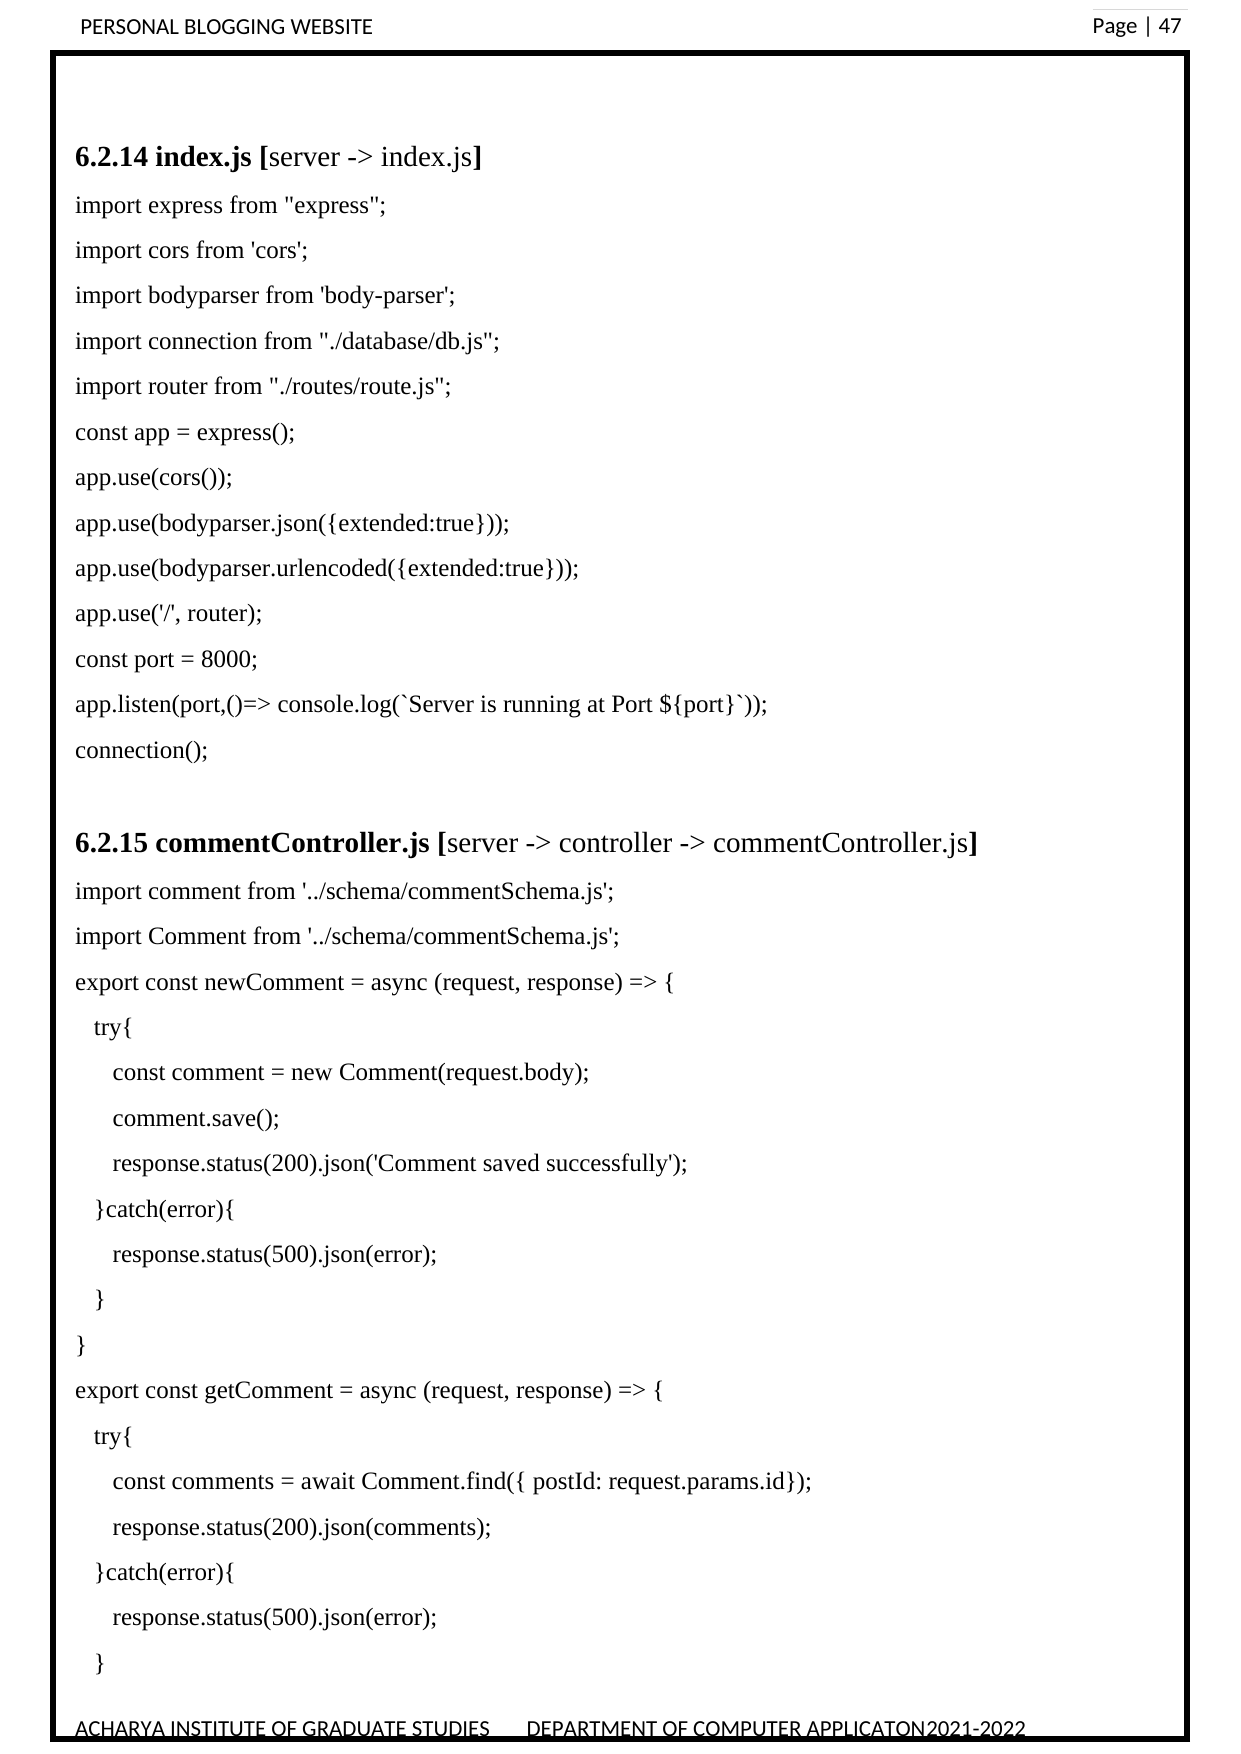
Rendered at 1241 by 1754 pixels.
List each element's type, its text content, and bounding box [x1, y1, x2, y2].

text const comment = new Comment(request.body); [75, 1057, 1165, 1086]
text import router from "./routes/route.js"; [75, 371, 1165, 400]
text response.status(500).json(error); [75, 1239, 1165, 1268]
text 6.2.14 index.js [server -> index.js] [75, 139, 1165, 173]
text try{ [75, 1421, 1165, 1449]
text try{ [75, 1012, 1165, 1041]
text response.status(200).json('Comment saved successfully'); [75, 1148, 1165, 1177]
text response.status(200).json(comments); [75, 1512, 1165, 1540]
text const port = 8000; [75, 644, 1165, 673]
text import Comment from '../schema/commentSchema.js'; [75, 921, 1165, 950]
text import comment from '../schema/commentSchema.js'; [75, 876, 1165, 904]
text }catch(error){ [75, 1194, 1165, 1222]
text export const newComment = async (request, response) => { [75, 967, 1165, 995]
text import cors from 'cors'; [75, 235, 1165, 264]
text export const getComment = async (request, response) => { [75, 1375, 1165, 1404]
text app.use(bodyparser.json({extended:true})); [75, 508, 1165, 536]
text 6.2.15 commentController.js [server -> controller -> commentController.js] [75, 826, 1165, 859]
text comment.save(); [75, 1103, 1165, 1132]
text app.use(cors()); [75, 462, 1165, 491]
text const app = express(); [75, 417, 1165, 446]
text app.use(bodyparser.urlencoded({extended:true})); [75, 553, 1165, 582]
text import connection from "./database/db.js"; [75, 326, 1165, 355]
text }catch(error){ [75, 1557, 1165, 1586]
text response.status(500).json(error); [75, 1602, 1165, 1631]
text connection(); [75, 735, 1165, 763]
text app.use('/', router); [75, 598, 1165, 627]
text const comments = await Comment.find({ postId: request.params.id}); [75, 1466, 1165, 1495]
text import bodyparser from 'body-parser'; [75, 281, 1165, 309]
text import express from "express"; [75, 190, 1165, 218]
text } [75, 1330, 1165, 1359]
text } [75, 1284, 1165, 1313]
text } [75, 1648, 1165, 1677]
text app.listen(port,()=> console.log(`Server is running at Port ${port}`)); [75, 689, 1165, 718]
